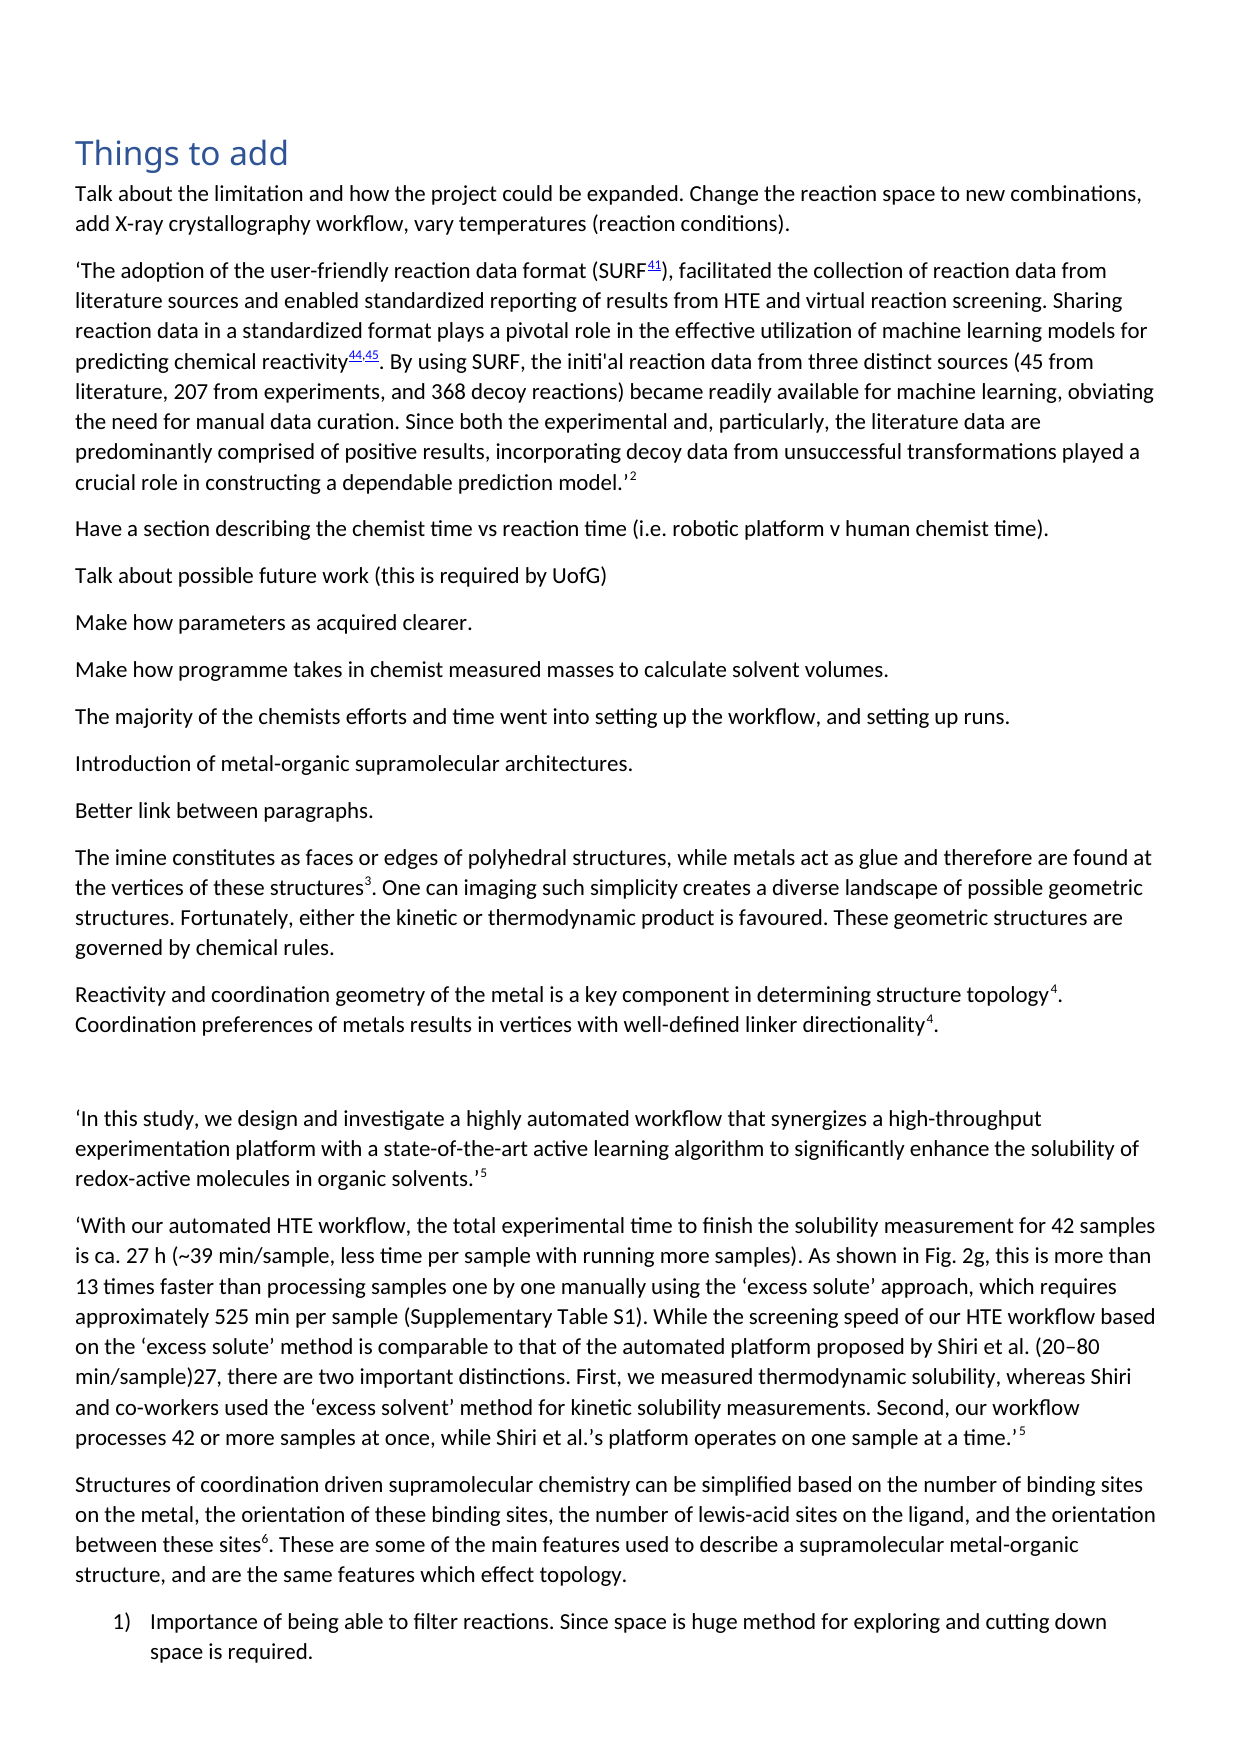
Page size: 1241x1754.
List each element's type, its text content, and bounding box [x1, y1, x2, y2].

text Talk about the limitation and how the project could be expanded. Change the reaction space to new combinations, add X-ray crystallography workflow, vary temperatures (reaction conditions). [75, 179, 1165, 237]
list Importance of being able to filter reactions. Since space is huge method for exploring and cutting down space is required. [112, 1607, 1165, 1666]
text The imine constitutes as faces or edges of polyhedral structures, while metals act as glue and therefore are found at the vertices of these structures3. One can imaging such simplicity creates a diverse landscape of possible geometric structures. Fortunately, either the kinetic or thermodynamic product is favoured. These geometric structures are governed by chemical rules. [75, 843, 1165, 961]
text Reactivity and coordination geometry of the metal is a key component in determining structure topology4. Coordination preferences of metals results in vertices with well-defined linker directionality4. [75, 980, 1165, 1038]
text ‘With our automated HTE workflow, the total experimental time to finish the solubility measurement for 42 samples is ca. 27 h (~39 min/sample, less time per sample with running more samples). As shown in Fig. 2g, this is more than 13 times faster than processing samples one by one manually using the ‘excess solute’ approach, which requires approximately 525 min per sample (Supplementary Table S1). While the screening speed of our HTE workflow based on the ‘excess solute’ method is comparable to that of the automated platform proposed by Shiri et al. (20–80 min/sample)27, there are two important distinctions. First, we measured thermodynamic solubility, whereas Shiri and co-workers used the ‘excess solvent’ method for kinetic solubility measurements. Second, our workflow processes 42 or more samples at once, while Shiri et al.’s platform operates on one sample at a time.’5 [75, 1211, 1165, 1451]
text Make how programme takes in chemist measured masses to calculate solvent volumes. [75, 655, 1165, 683]
text Better link between paragraphs. [75, 796, 1165, 824]
text ‘The adoption of the user-friendly reaction data format (SURF41), facilitated the collection of reaction data from literature sources and enabled standardized reporting of results from HTE and virtual reaction screening. Sharing reaction data in a standardized format plays a pivotal role in the effective utilization of machine learning models for predicting chemical reactivity44,45. By using SURF, the initi'al reaction data from three distinct sources (45 from literature, 207 from experiments, and 368 decoy reactions) became readily available for machine learning, obviating the need for manual data curation. Since both the experimental and, particularly, the literature data are predominantly comprised of positive results, incorporating decoy data from unsuccessful transformations played a crucial role in constructing a dependable prediction model.’2 [75, 256, 1165, 496]
text Make how parameters as acquired clearer. [75, 608, 1165, 636]
text Talk about possible future work (this is required by UofG) [75, 561, 1165, 589]
text Have a section describing the chemist time vs reaction time (i.e. robotic platform v human chemist time). [75, 514, 1165, 543]
text ‘In this study, we design and investigate a highly automated workflow that synergizes a high-throughput experimentation platform with a state-of-the-art active learning algorithm to significantly enhance the solubility of redox-active molecules in organic solvents.’5 [75, 1104, 1165, 1193]
text The majority of the chemists efforts and time went into setting up the workflow, and setting up runs. [75, 702, 1165, 730]
text Structures of coordination driven supramolecular chemistry can be simplified based on the number of binding sites on the metal, the orientation of these binding sites, the number of lewis-acid sites on the ligand, and the orientation between these sites6. These are some of the main features used to describe a supramolecular metal-organic structure, and are the same features which effect topology. [75, 1470, 1165, 1588]
text Introduction of metal-organic supramolecular architectures. [75, 749, 1165, 777]
subtitle Things to add [75, 130, 1165, 176]
